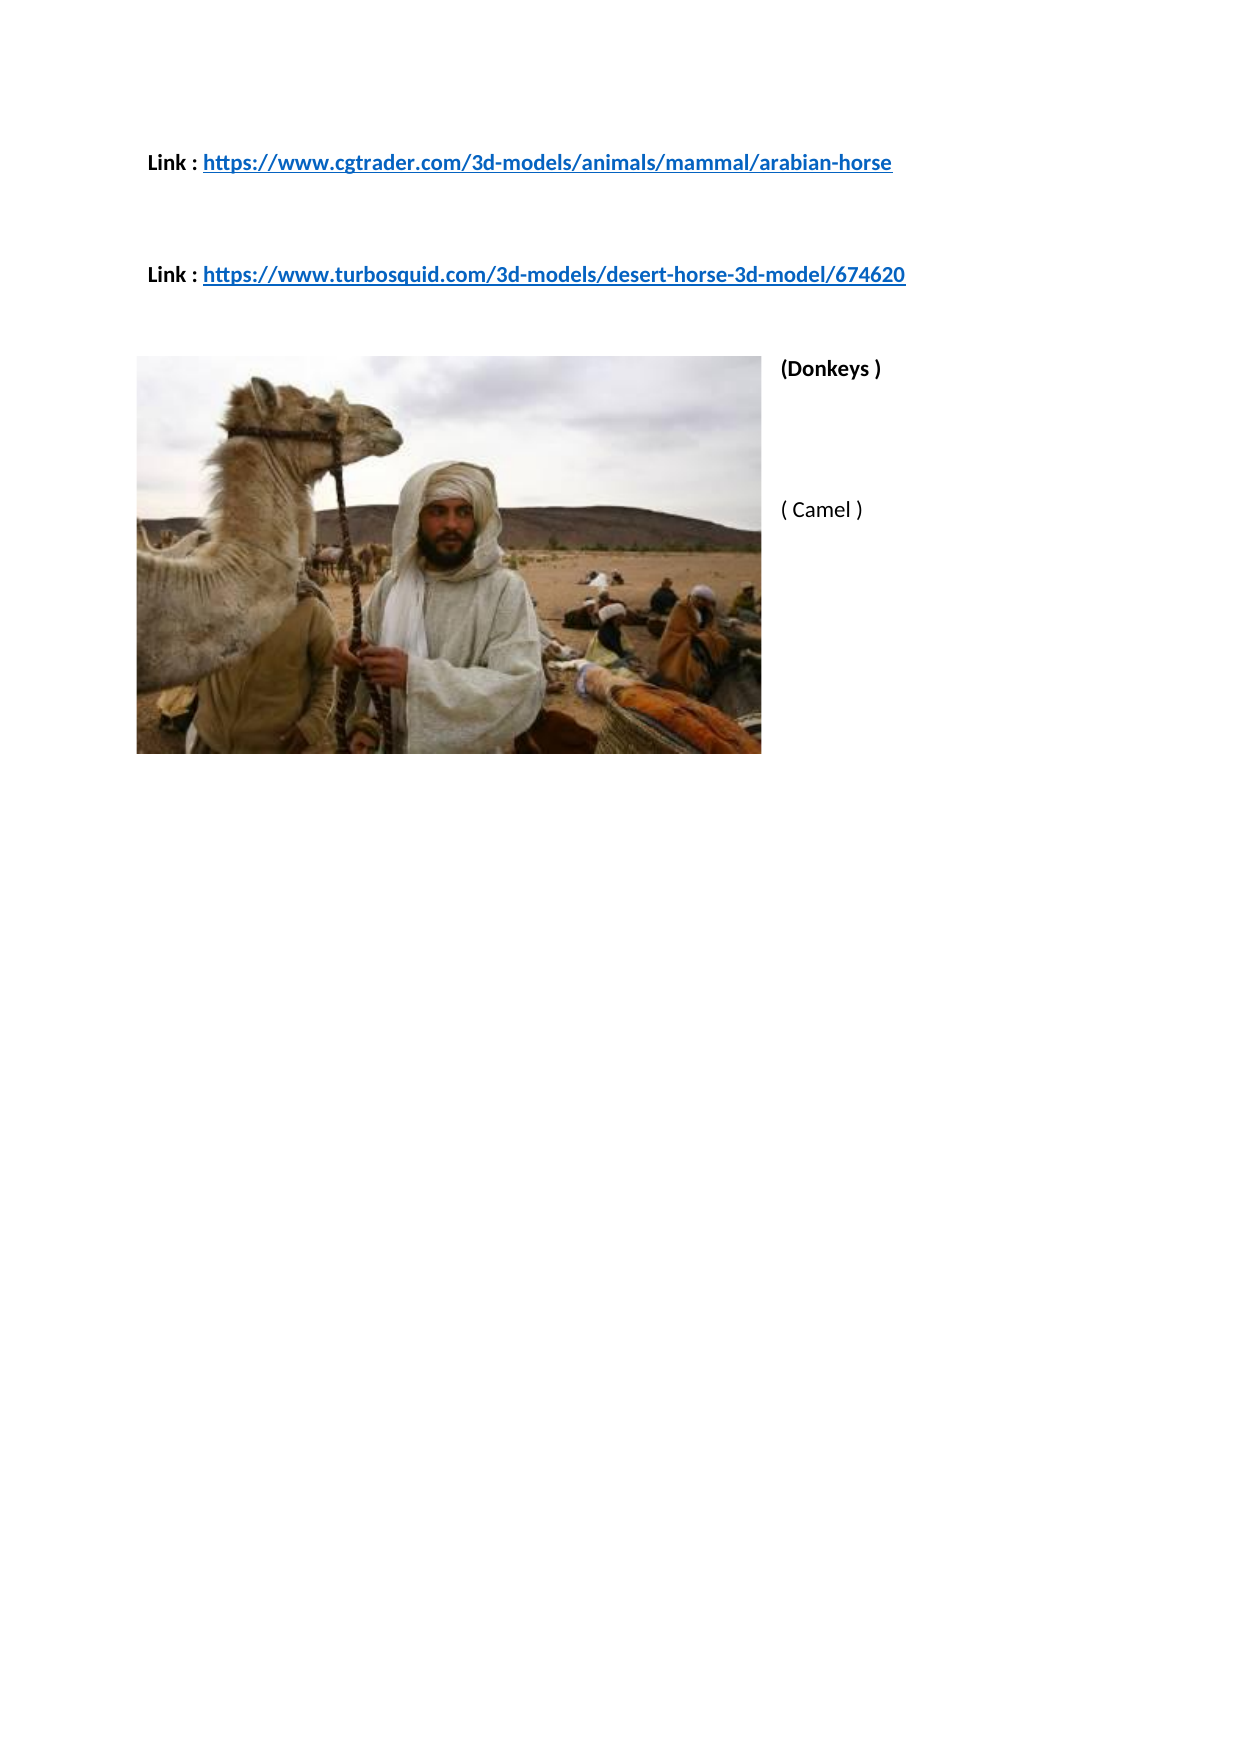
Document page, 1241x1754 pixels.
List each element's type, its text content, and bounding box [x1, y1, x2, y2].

text Link : https://www.turbosquid.com/3d-models/desert-horse-3d-model/674620 [148, 260, 1093, 288]
picture [136, 356, 762, 754]
text Link : https://www.cgtrader.com/3d-models/animals/mammal/arabian-horse [148, 148, 1093, 176]
text ( Camel ) [762, 495, 1093, 523]
text (Donkeys ) [148, 354, 1093, 382]
